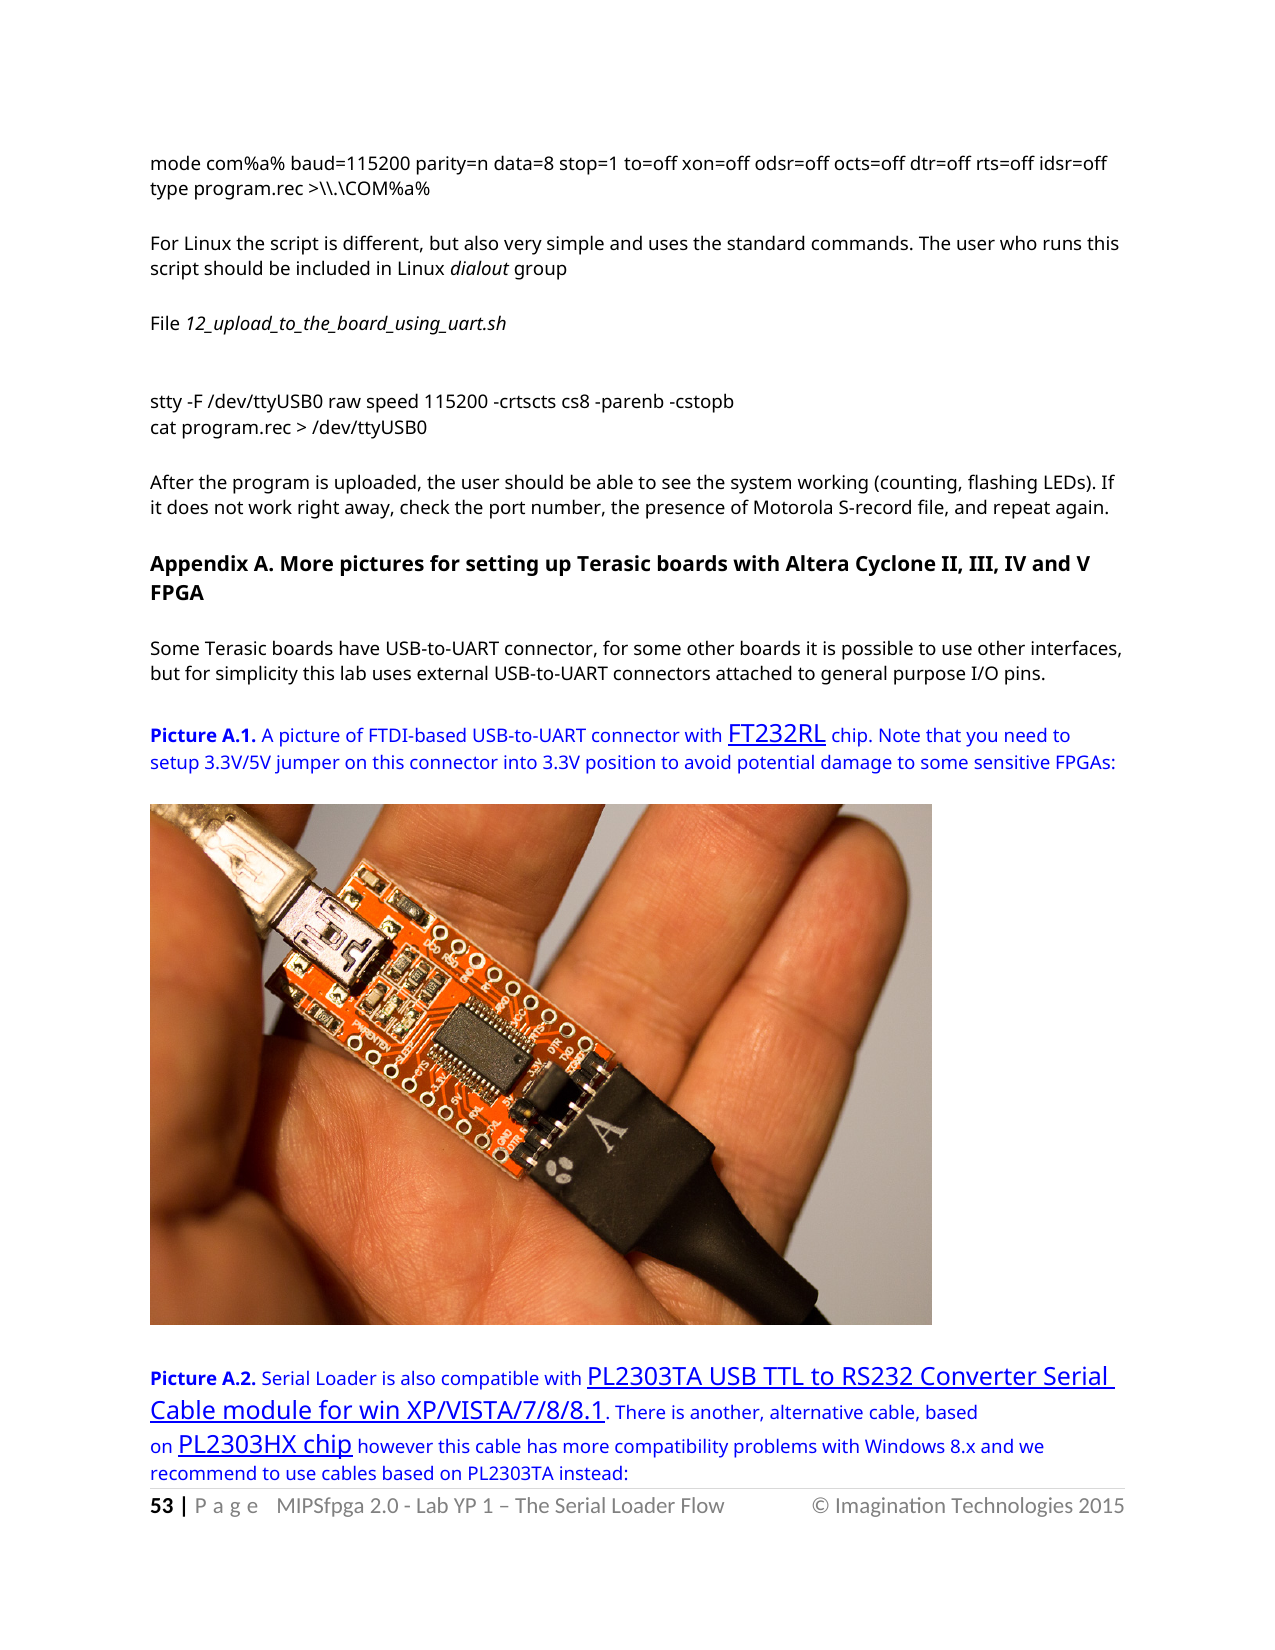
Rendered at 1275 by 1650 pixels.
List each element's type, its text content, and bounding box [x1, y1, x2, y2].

text stty -F /dev/ttyUSB0 raw speed 115200 -crtscts cs8 -parenb -cstopb [150, 389, 1125, 414]
text File 12_upload_to_the_board_using_uart.sh [150, 310, 1125, 336]
picture [150, 804, 932, 1325]
text For Linux the script is different, but also very simple and uses the standard commands. The user who runs this script should be included in Linux dialout group [150, 230, 1125, 281]
text cat program.rec > /dev/ttyUSB0 [150, 414, 1125, 440]
text Picture A.2. Serial Loader is also compatible with PL2303TA USB TTL to RS232 Converter Serial Cable module for win XP/VISTA/7/8/8.1. There is another, alternative cable, based on PL2303HX chip however this cable has more compatibility problems with Windows 8.x and we recommend to use cables based on PL2303TA instead: [150, 1358, 1125, 1486]
text type program.rec >\\.\COM%a% [150, 176, 1125, 201]
text Some Terasic boards have USB-to-UART connector, for some other boards it is possible to use other interfaces, but for simplicity this lab uses external USB-to-UART connectors attached to general purpose I/O pins. [150, 635, 1125, 686]
text After the program is uploaded, the user should be able to see the system working (counting, flashing LEDs). If it does not work right away, check the port number, the presence of Motorola S-record file, and repeat again. [150, 469, 1125, 520]
text Appendix A. More pictures for setting up Terasic boards with Altera Cyclone II, III, IV and V FPGA [150, 549, 1125, 606]
text mode com%a% baud=115200 parity=n data=8 stop=1 to=off xon=off odsr=off octs=off dtr=off rts=off idsr=off [150, 150, 1125, 176]
text Picture A.1. A picture of FTDI-based USB-to-UART connector with FT232RL chip. Note that you need to setup 3.3V/5V jumper on this connector into 3.3V position to avoid potential damage to some sensitive FPGAs: [150, 715, 1125, 775]
